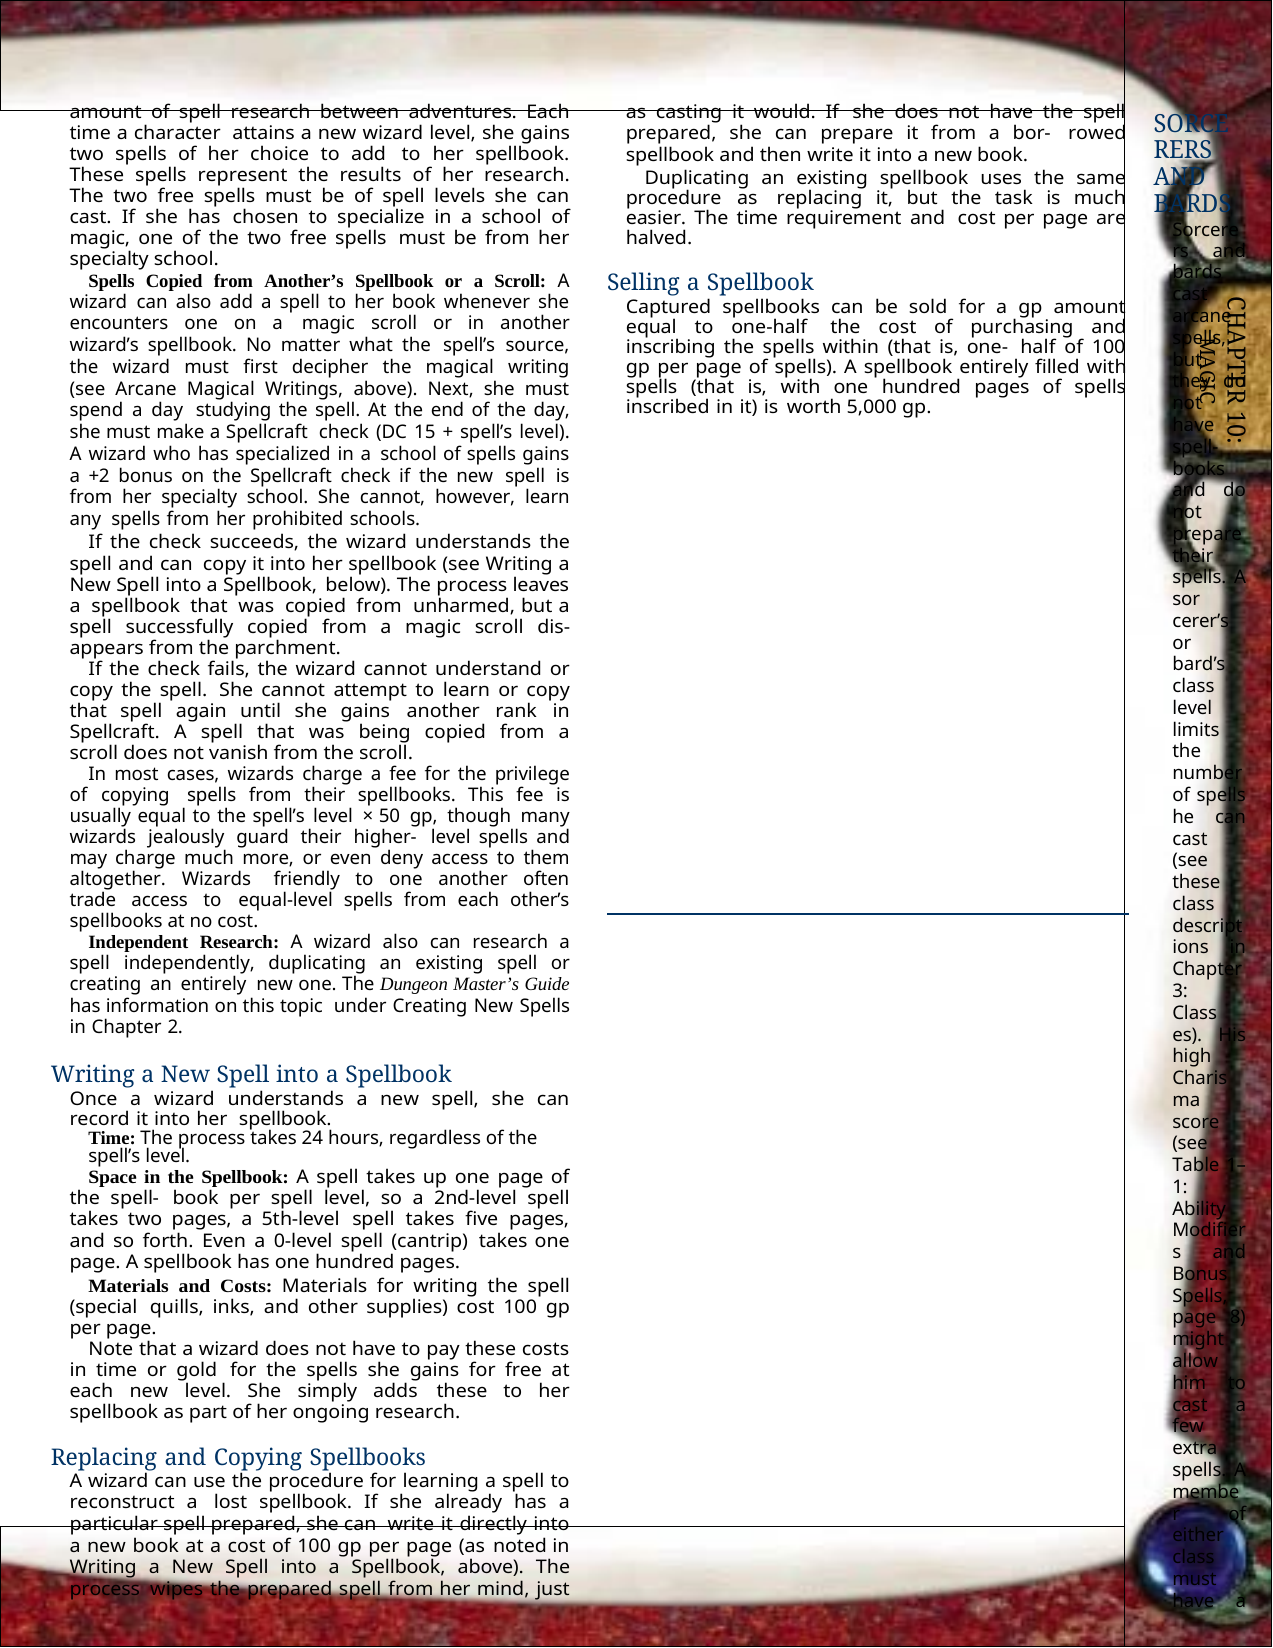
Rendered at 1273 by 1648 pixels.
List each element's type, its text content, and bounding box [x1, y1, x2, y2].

text A wizard can use the procedure for learning a spell to reconstruct a lost spellbook. If she already has a particular spell prepared, she can write it directly into a new book at a cost of 100 gp per page (as noted in Writing a New Spell into a Spellbook, above). The process wipes the prepared spell from her mind, just as casting it would. If she does not have the spell prepared, she can prepare it from a bor- rowed spellbook and then write it into a new book. [69, 1470, 570, 1601]
text If the check succeeds, the wizard understands the spell and can copy it into her spellbook (see Writing a New Spell into a Spellbook, below). The process leaves a spellbook that was copied from unharmed, but a spell successfully copied from a magic scroll dis- appears from the parchment. [69, 532, 570, 658]
text Duplicating an existing spellbook uses the same procedure as replacing it, but the task is much easier. The time requirement and cost per page are halved. [626, 169, 1126, 249]
text Note that a wizard does not have to pay these costs in time or gold for the spells she gains for free at each new level. She simply adds these to her spellbook as part of her ongoing research. [69, 1338, 570, 1422]
text If the check fails, the wizard cannot understand or copy the spell. She cannot attempt to learn or copy that spell again until she gains another rank in Spellcraft. A spell that was being copied from a scroll does not vanish from the scroll. [69, 658, 570, 763]
subtitle Writing a New Spell into a Spellbook [51, 1064, 570, 1087]
subtitle Replacing and Copying Spellbooks [51, 1446, 570, 1470]
text amount of spell research between adventures. Each time a character attains a new wizard level, she gains two spells of her choice to add to her spellbook. These spells represent the results of her research. The two free spells must be of spell levels she can cast. If she has chosen to specialize in a school of magic, one of the two free spells must be from her specialty school. [69, 102, 570, 270]
subtitle Selling a Spellbook [607, 272, 1126, 295]
text Materials and Costs: Materials for writing the spell (special quills, inks, and other supplies) cost 100 gp per page. [69, 1275, 570, 1338]
text A wizard can use the procedure for learning a spell to reconstruct a lost spellbook. If she already has a particular spell prepared, she can write it directly into a new book at a cost of 100 gp per page (as noted in Writing a New Spell into a Spellbook, above). The process wipes the prepared spell from her mind, just as casting it would. If she does not have the spell prepared, she can prepare it from a bor- rowed spellbook and then write it into a new book. [626, 102, 1126, 167]
text Independent Research: A wizard also can research a spell independently, duplicating an existing spell or creating an entirely new one. The Dungeon Master’s Guide has information on this topic under Creating New Spells in Chapter 2. [69, 932, 570, 1039]
text Time: The process takes 24 hours, regardless of the spell’s level. [88, 1130, 570, 1166]
picture [1, 1, 1124, 110]
text Captured spellbooks can be sold for a gp amount equal to one-half the cost of purchasing and inscribing the spells within (that is, one- half of 100 gp per page of spells). A spellbook entirely filled with spells (that is, with one hundred pages of spells inscribed in it) is worth 5,000 gp. [626, 298, 1126, 418]
text Space in the Spellbook: A spell takes up one page of the spell- book per spell level, so a 2nd-level spell takes two pages, a 5th-level spell takes five pages, and so forth. Even a 0-level spell (cantrip) takes one page. A spellbook has one hundred pages. [69, 1167, 570, 1274]
text In most cases, wizards charge a fee for the privilege of copying spells from their spellbooks. This fee is usually equal to the spell’s level × 50 gp, though many wizards jealously guard their higher- level spells and may charge much more, or even deny access to them altogether. Wizards friendly to one another often trade access to equal-level spells from each other’s spellbooks at no cost. [69, 763, 570, 932]
subtitle SORCERERS AND BARDS [1153, 111, 1235, 218]
picture [1, 1527, 1124, 1646]
text Once a wizard understands a new spell, she can record it into her spellbook. [69, 1090, 570, 1130]
picture [1125, 1, 1271, 1646]
text Spells Copied from Another’s Spellbook or a Scroll: A wizard can also add a spell to her book whenever she encounters one on a magic scroll or in another wizard’s spellbook. No matter what the spell’s source, the wizard must first decipher the magical writing (see Arcane Magical Writings, above). Next, she must spend a day studying the spell. At the end of the day, she must make a Spellcraft check (DC 15 + spell’s level). A wizard who has specialized in a school of spells gains a +2 bonus on the Spellcraft check if the new spell is from her specialty school. She cannot, however, learn any spells from her prohibited schools. [69, 270, 570, 531]
